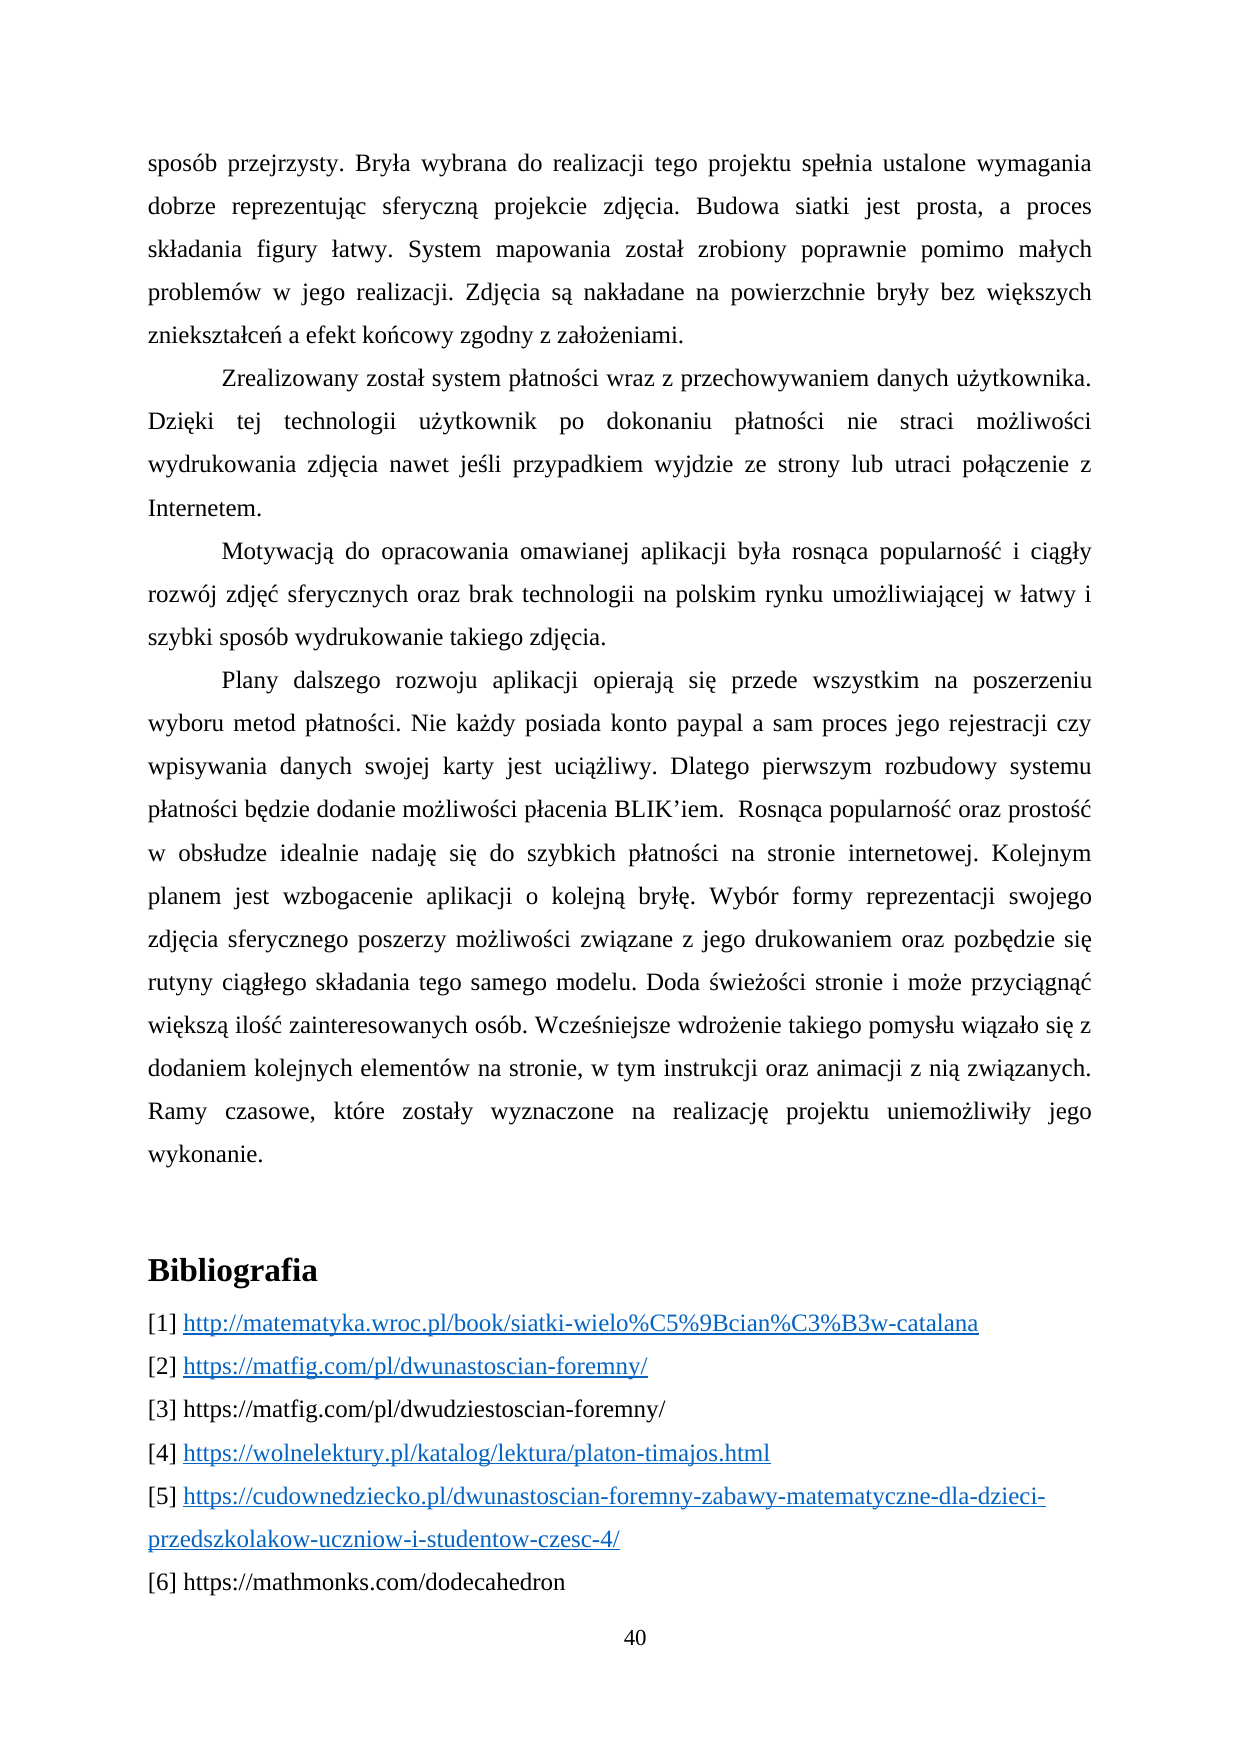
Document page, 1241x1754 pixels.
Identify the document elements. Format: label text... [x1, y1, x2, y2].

text [4] https://wolnelektury.pl/katalog/lektura/platon-timajos.html [148, 1438, 1093, 1466]
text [148, 148, 1093, 349]
text Plany dalszego rozwoju aplikacji opierają się przede wszystkim na poszerzeniu wyboru metod płatności. Nie każdy posiada konto paypal a sam proces jego rejestracji czy wpisywania danych swojej karty jest uciążliwy. Dlatego pierwszym rozbudowy systemu płatności będzie dodanie możliwości płacenia BLIK’iem. Rosnąca popularność oraz prostość w obsłudze idealnie nadaję się do szybkich płatności na stronie internetowej. Kolejnym planem jest wzbogacenie aplikacji o kolejną bryłę. Wybór formy reprezentacji swojego zdjęcia sferycznego poszerzy możliwości związane z jego drukowaniem oraz pozbędzie się rutyny ciągłego składania tego samego modelu. Doda świeżości stronie i może przyciągnąć większą ilość zainteresowanych osób. Wcześniejsze wdrożenie takiego pomysłu wiązało się z dodaniem kolejnych elementów na stronie, w tym instrukcji oraz animacji z nią związanych. Ramy czasowe, które zostały wyznaczone na realizację projektu uniemożliwiły jego wykonanie. [148, 665, 1093, 1168]
text [5] https://cudownedziecko.pl/dwunastoscian-foremny-zabawy-matematyczne-dla-dzieci-przedszkolakow-uczniow-i-studentow-czesc-4/ [148, 1481, 1093, 1553]
text [2] https://matfig.com/pl/dwunastoscian-foremny/ [148, 1351, 1093, 1380]
subtitle Bibliografia [148, 1251, 1093, 1289]
text [3] https://matfig.com/pl/dwudziestoscian-foremny/ [148, 1394, 1093, 1423]
text Motywacją do opracowania omawianej aplikacji była rosnąca popularność i ciągły rozwój zdjęć sferycznych oraz brak technologii na polskim rynku umożliwiającej w łatwy i szybki sposób wydrukowanie takiego zdjęcia. [148, 536, 1093, 651]
text Zrealizowany został system płatności wraz z przechowywaniem danych użytkownika. Dzięki tej technologii użytkownik po dokonaniu płatności nie straci możliwości wydrukowania zdjęcia nawet jeśli przypadkiem wyjdzie ze strony lub utraci połączenie z Internetem. [148, 363, 1093, 521]
text [1] http://matematyka.wroc.pl/book/siatki-wielo%C5%9Bcian%C3%B3w-catalana [148, 1308, 1093, 1337]
text [6] https://mathmonks.com/dodecahedron [148, 1567, 1093, 1596]
